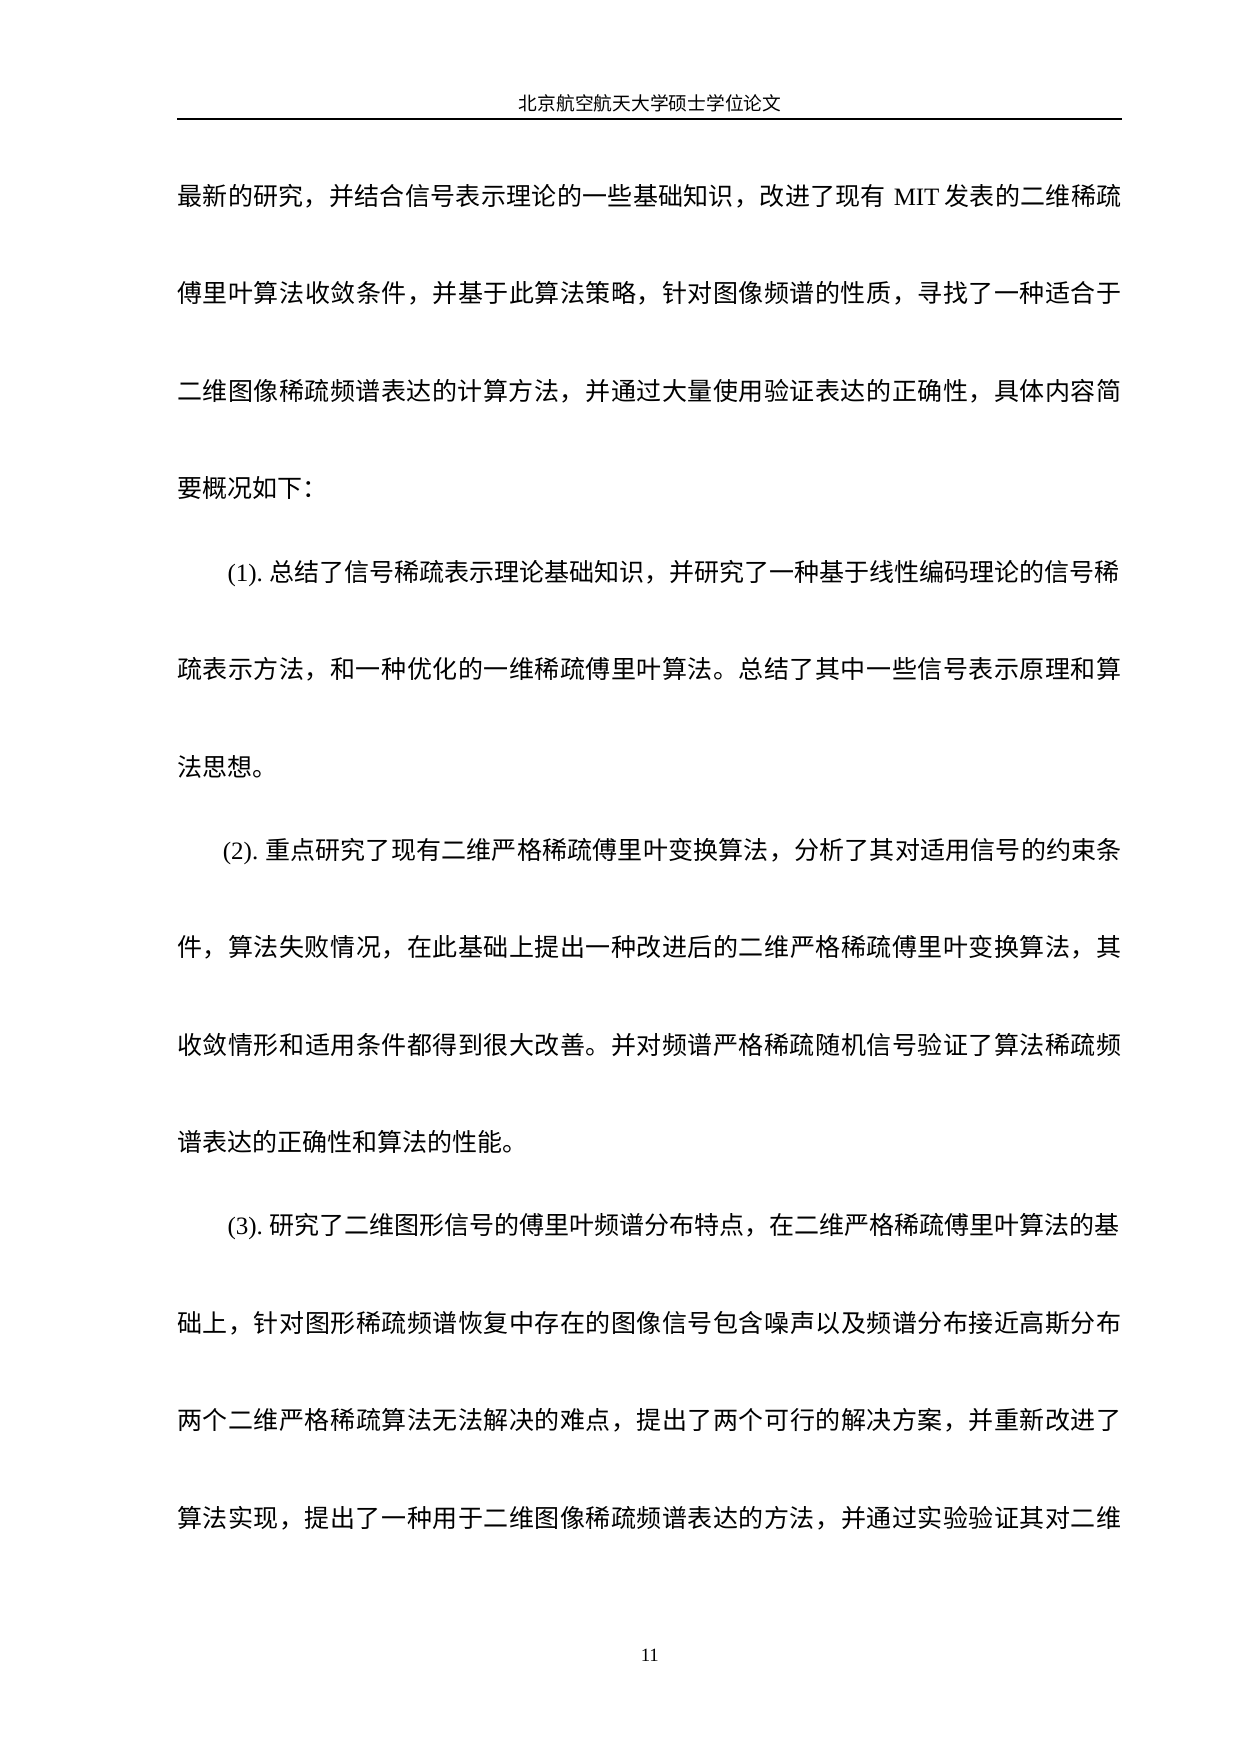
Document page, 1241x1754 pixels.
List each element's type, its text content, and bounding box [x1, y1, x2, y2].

text (1). 总结了信号稀疏表示理论基础知识，并研究了一种基于线性编码理论的信号稀疏表示方法，和一种优化的一维稀疏傅里叶算法。总结了其中一些信号表示原理和算法思想。 [177, 538, 1122, 798]
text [177, 162, 1122, 519]
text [177, 1191, 1122, 1549]
text (2). 重点研究了现有二维严格稀疏傅里叶变换算法，分析了其对适用信号的约束条件，算法失败情况，在此基础上提出一种改进后的二维严格稀疏傅里叶变换算法，其收敛情形和适用条件都得到很大改善。并对频谱严格稀疏随机信号验证了算法稀疏频谱表达的正确性和算法的性能。 [177, 816, 1122, 1173]
